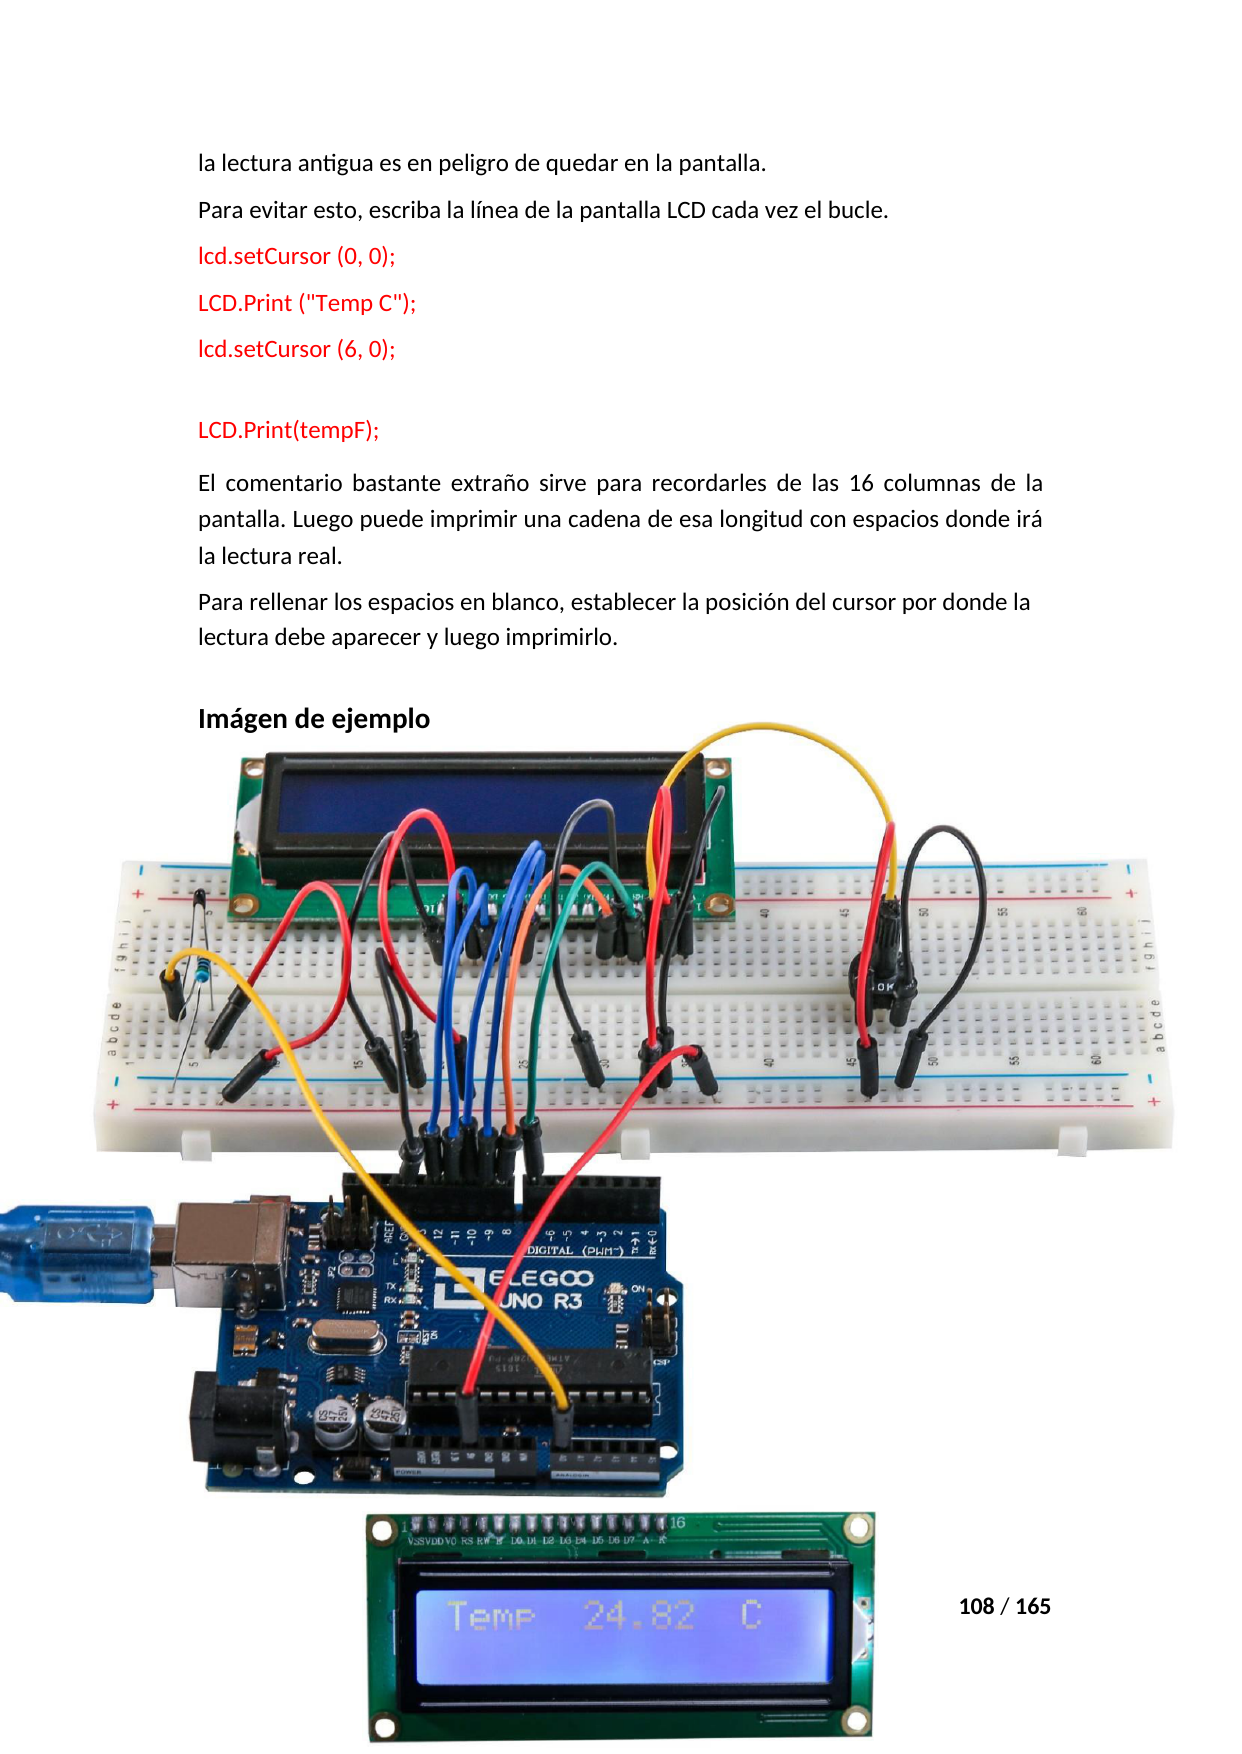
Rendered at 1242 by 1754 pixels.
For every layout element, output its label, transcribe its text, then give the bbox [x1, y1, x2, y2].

picture [0, 506, 1241, 1748]
text lcd.setCursor (6, 0); [198, 333, 1092, 364]
text Imágen de ejemplo [198, 700, 1092, 736]
text LCD.Print ("Temp C"); [198, 287, 1092, 317]
text Para rellenar los espacios en blanco, establecer la posición del cursor por donde la lectura debe aparecer y luego imprimirlo. [198, 586, 1034, 652]
text 108 / 165 [958, 1591, 1092, 1620]
text Para evitar esto, escriba la línea de la pantalla LCD cada vez el bucle. [198, 194, 1092, 224]
text El comentario bastante extraño sirve para recordarles de las 16 columnas de la pantalla. Luego puede imprimir una cadena de esa longitud con espacios donde irá la lectura real. [198, 467, 1045, 571]
text lcd.setCursor (0, 0); [198, 240, 1092, 271]
text LCD.Print(tempF); [198, 414, 1092, 445]
text la lectura antigua es en peligro de quedar en la pantalla. [198, 147, 1092, 177]
